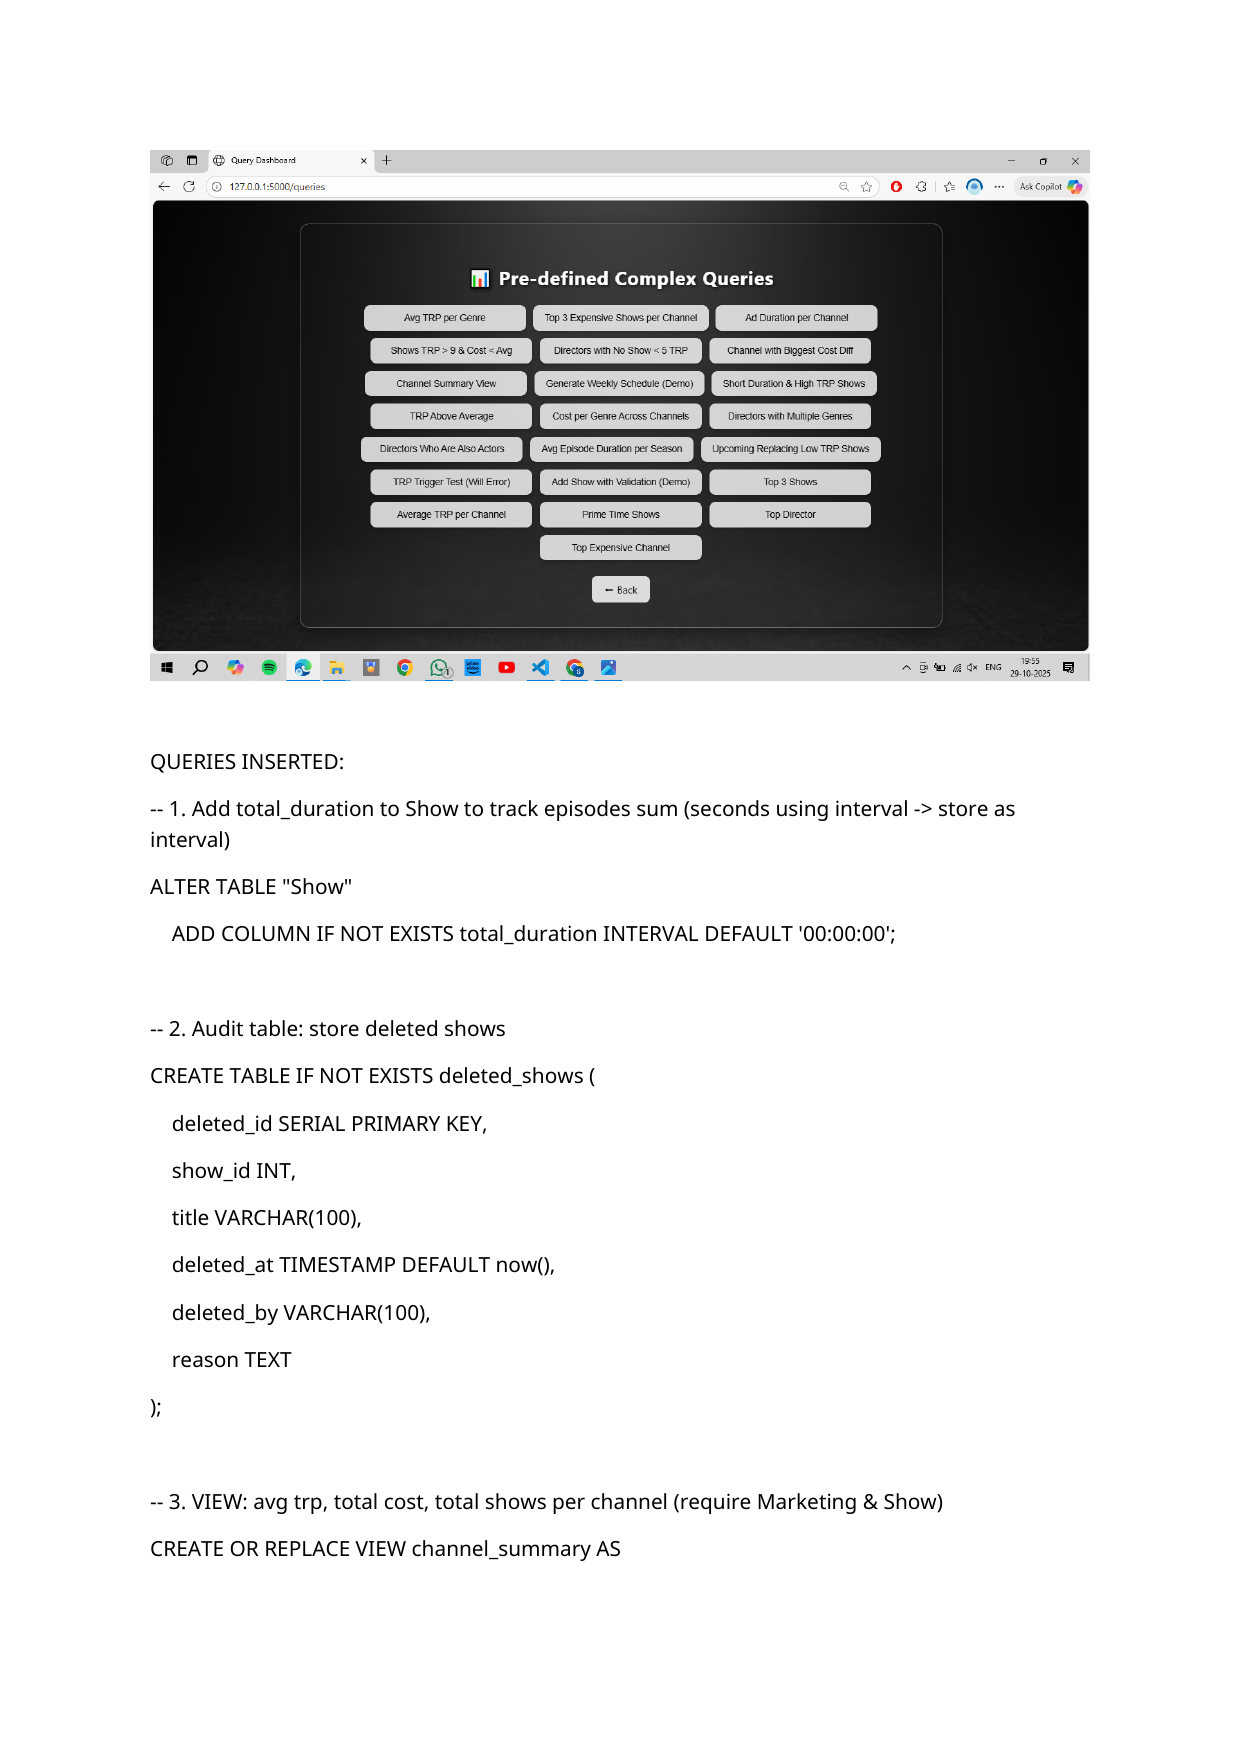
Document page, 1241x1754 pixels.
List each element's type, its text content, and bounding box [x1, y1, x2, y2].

text -- 1. Add total_duration to Show to track episodes sum (seconds using interval -> store as interval) [150, 794, 1090, 853]
text title VARCHAR(100), [150, 1203, 1090, 1232]
text show_id INT, [150, 1156, 1090, 1184]
text ); [150, 1392, 1090, 1421]
picture [150, 150, 1091, 681]
text -- 2. Audit table: store deleted shows [150, 1014, 1090, 1043]
text CREATE OR REPLACE VIEW channel_summary AS [150, 1534, 1090, 1563]
text QUERIES INSERTED: [150, 747, 1090, 776]
text -- 3. VIEW: avg trp, total cost, total shows per channel (require Marketing & Show) [150, 1487, 1090, 1516]
text ALTER TABLE "Show" [150, 872, 1090, 901]
text reason TEXT [150, 1345, 1090, 1374]
text ADD COLUMN IF NOT EXISTS total_duration INTERVAL DEFAULT '00:00:00'; [150, 919, 1090, 948]
text deleted_by VARCHAR(100), [150, 1298, 1090, 1326]
text CREATE TABLE IF NOT EXISTS deleted_shows ( [150, 1061, 1090, 1090]
text deleted_at TIMESTAMP DEFAULT now(), [150, 1251, 1090, 1279]
text deleted_id SERIAL PRIMARY KEY, [150, 1109, 1090, 1137]
